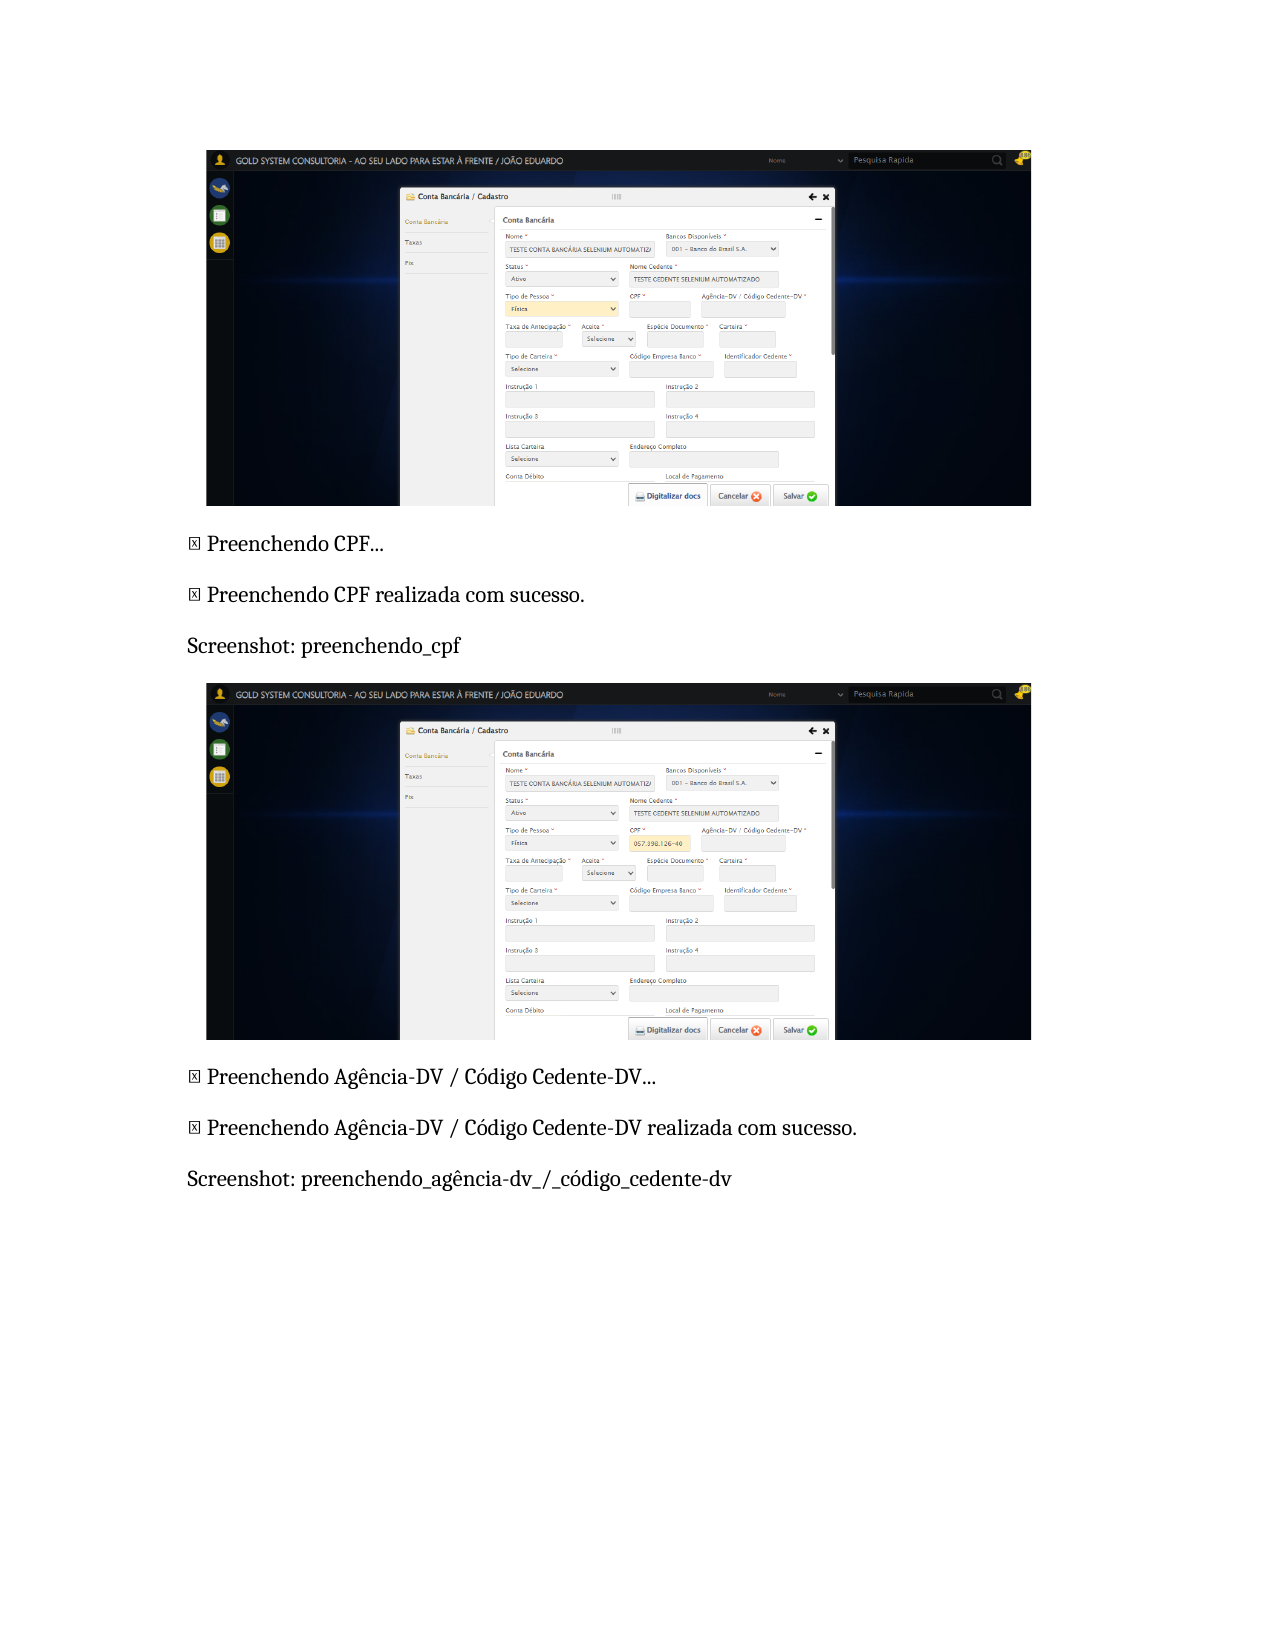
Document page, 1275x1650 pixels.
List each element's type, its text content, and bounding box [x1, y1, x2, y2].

picture [206, 150, 1032, 506]
picture [206, 683, 1032, 1040]
text 🔄 Preenchendo CPF... [187, 530, 1087, 557]
text ✅ Preenchendo Agência-DV / Código Cedente-DV realizada com sucesso. [187, 1115, 1087, 1141]
text ✅ Preenchendo CPF realizada com sucesso. [187, 581, 1087, 608]
text 🔄 Preenchendo Agência-DV / Código Cedente-DV... [187, 1064, 1087, 1090]
text Screenshot: preenchendo_cpf [187, 632, 1087, 659]
text Screenshot: preenchendo_agência-dv_/_código_cedente-dv [187, 1166, 1087, 1192]
